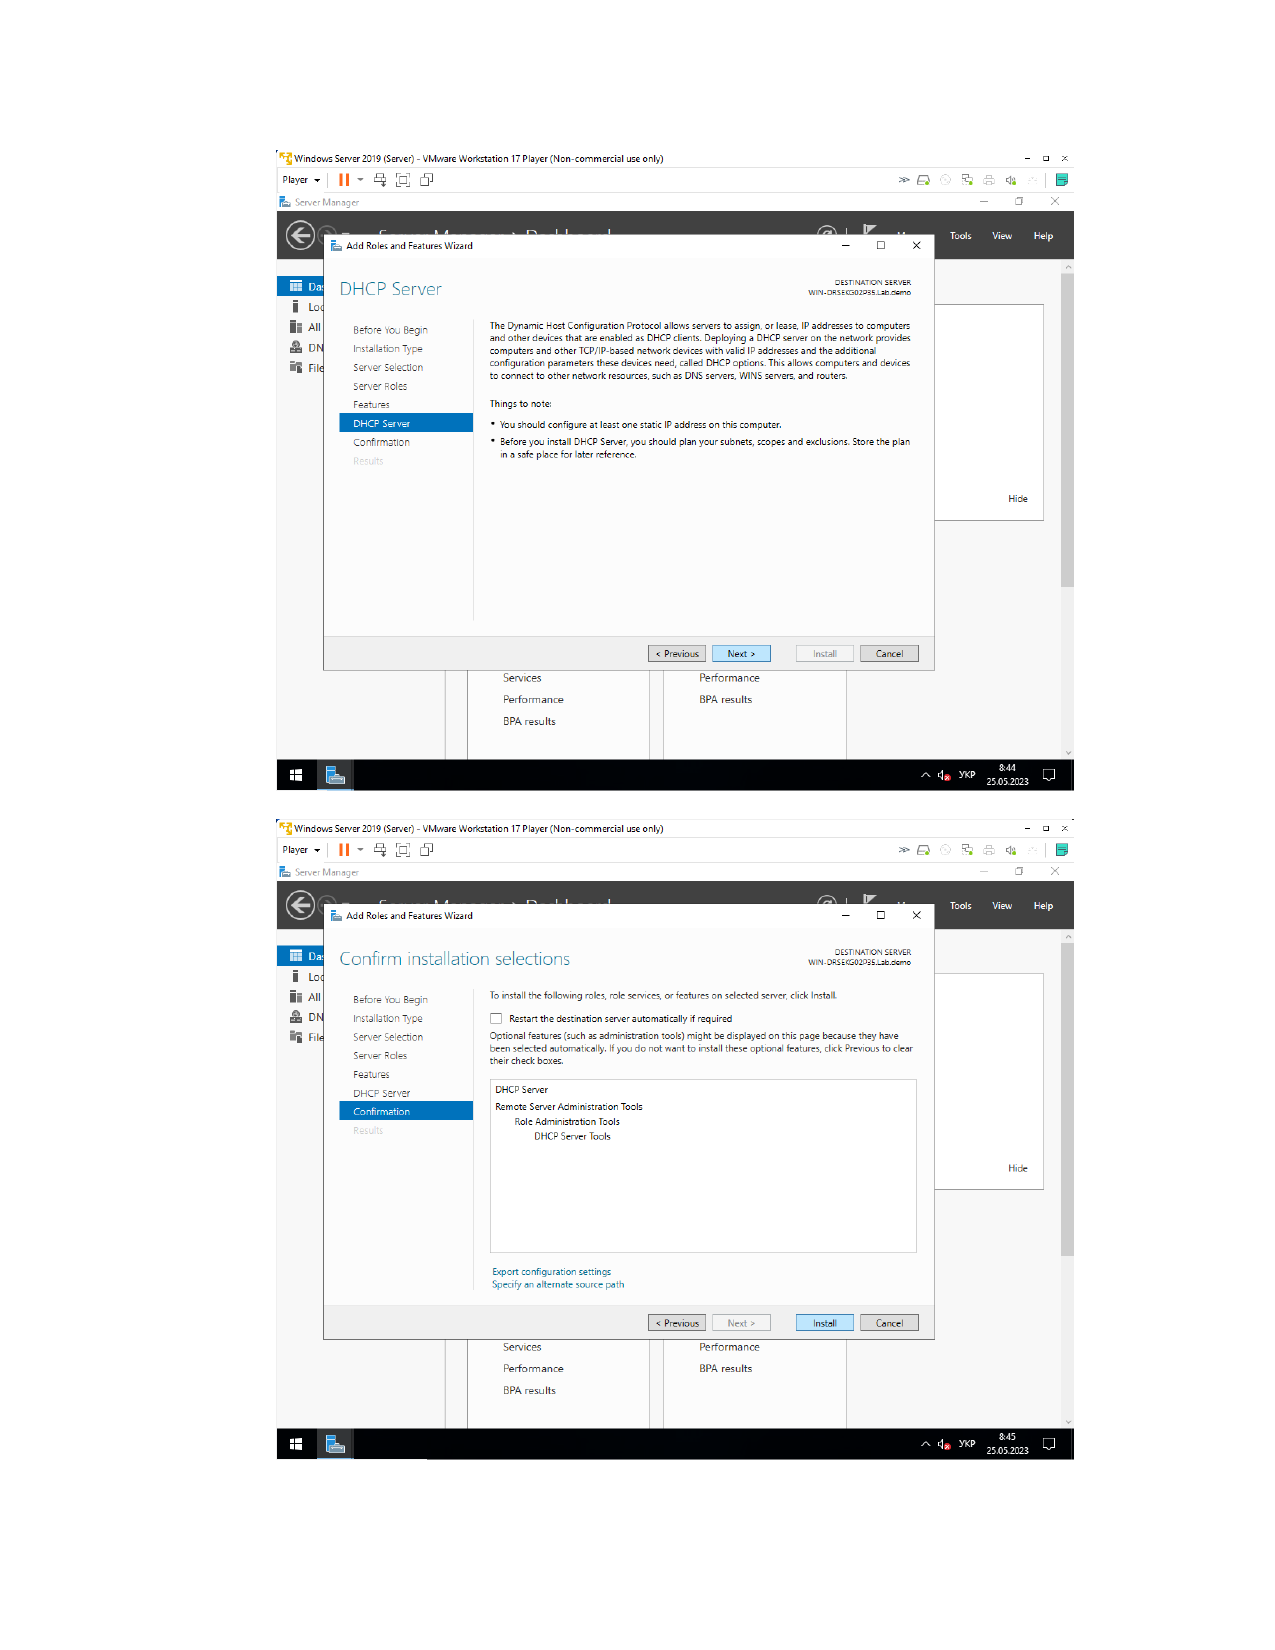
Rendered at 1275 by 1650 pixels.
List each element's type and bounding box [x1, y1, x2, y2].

picture [276, 819, 1074, 1460]
picture [276, 150, 1074, 791]
